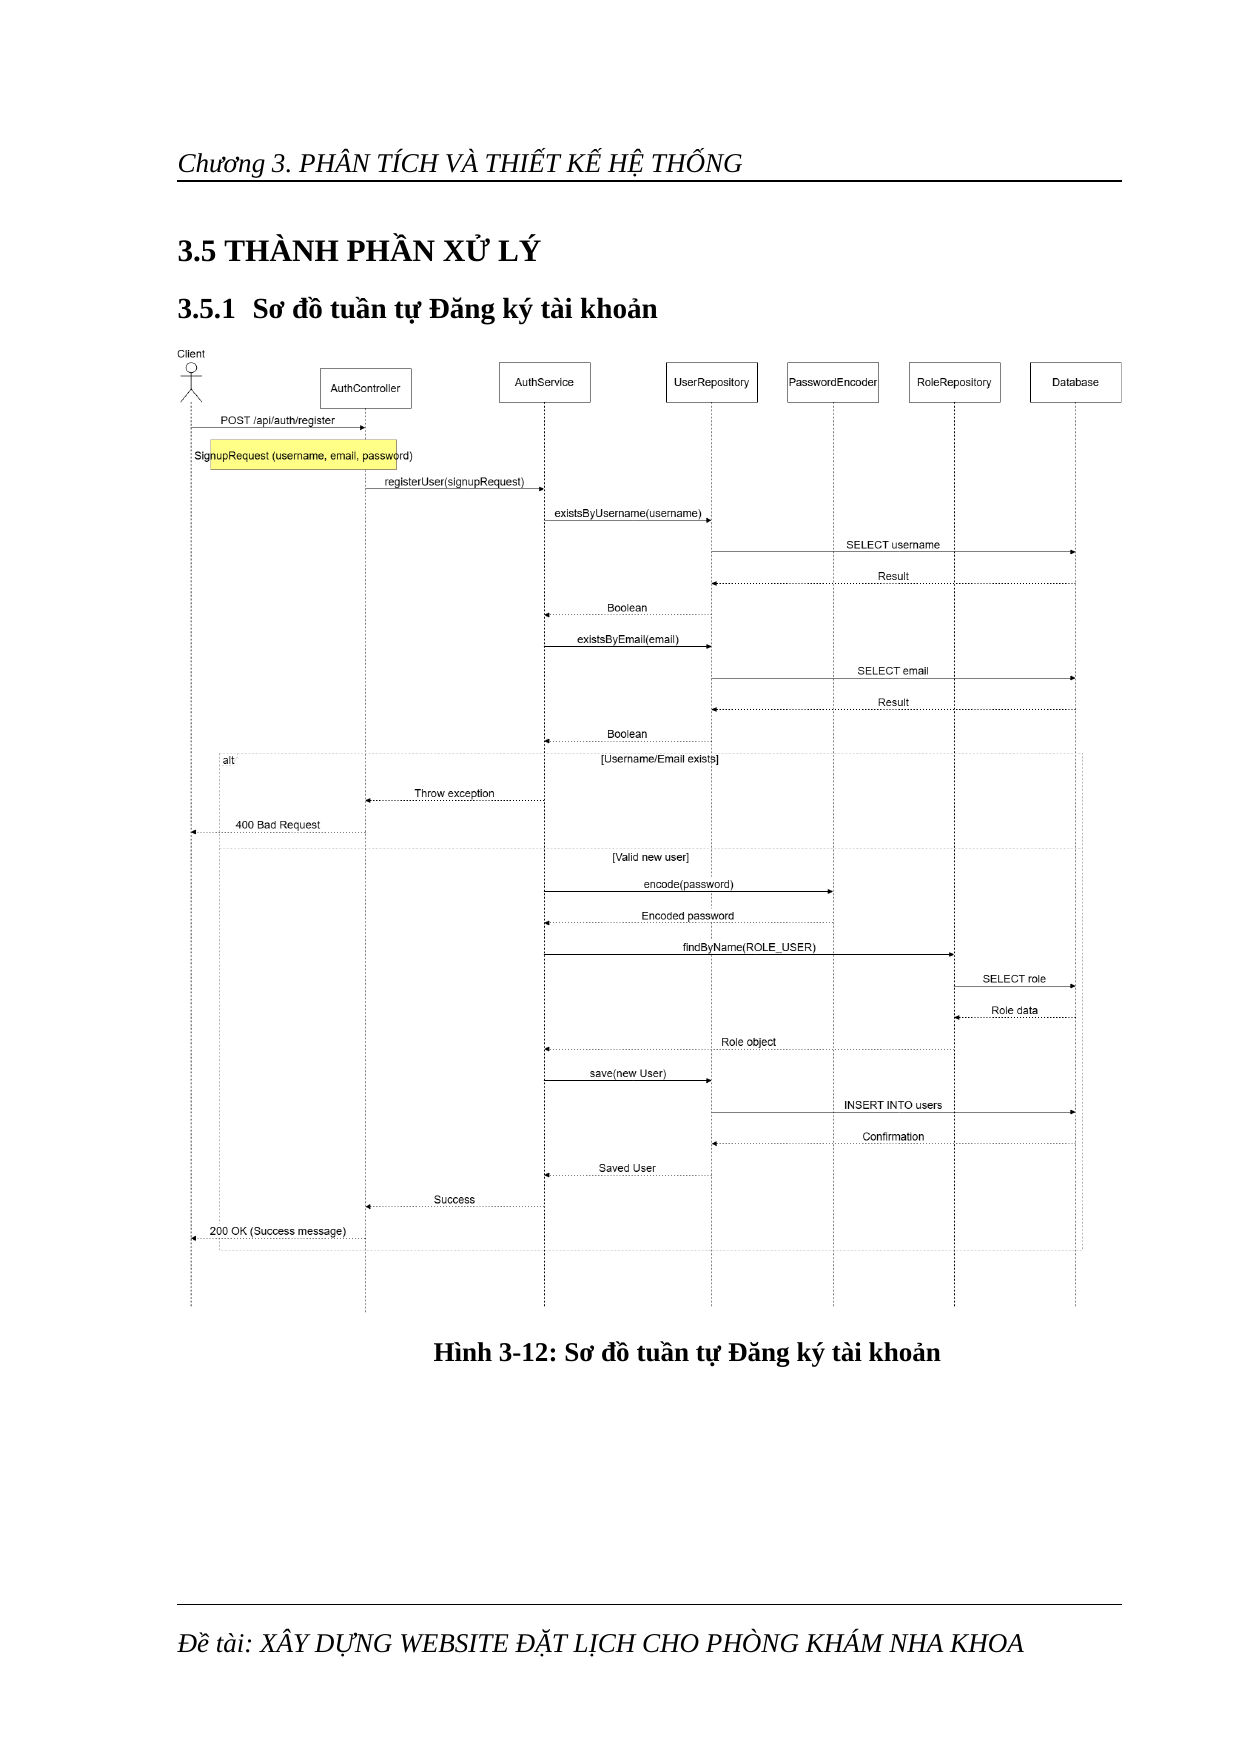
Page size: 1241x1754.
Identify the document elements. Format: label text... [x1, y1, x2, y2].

picture [177, 347, 1122, 1314]
text 3.5 THÀNH PHẦN XỬ LÝ [177, 232, 1122, 268]
text Hình 3-12: Sơ đồ tuần tự Đăng ký tài khoản [252, 1336, 1122, 1367]
list Sơ đồ tuần tự Đăng ký tài khoản [177, 291, 1122, 325]
